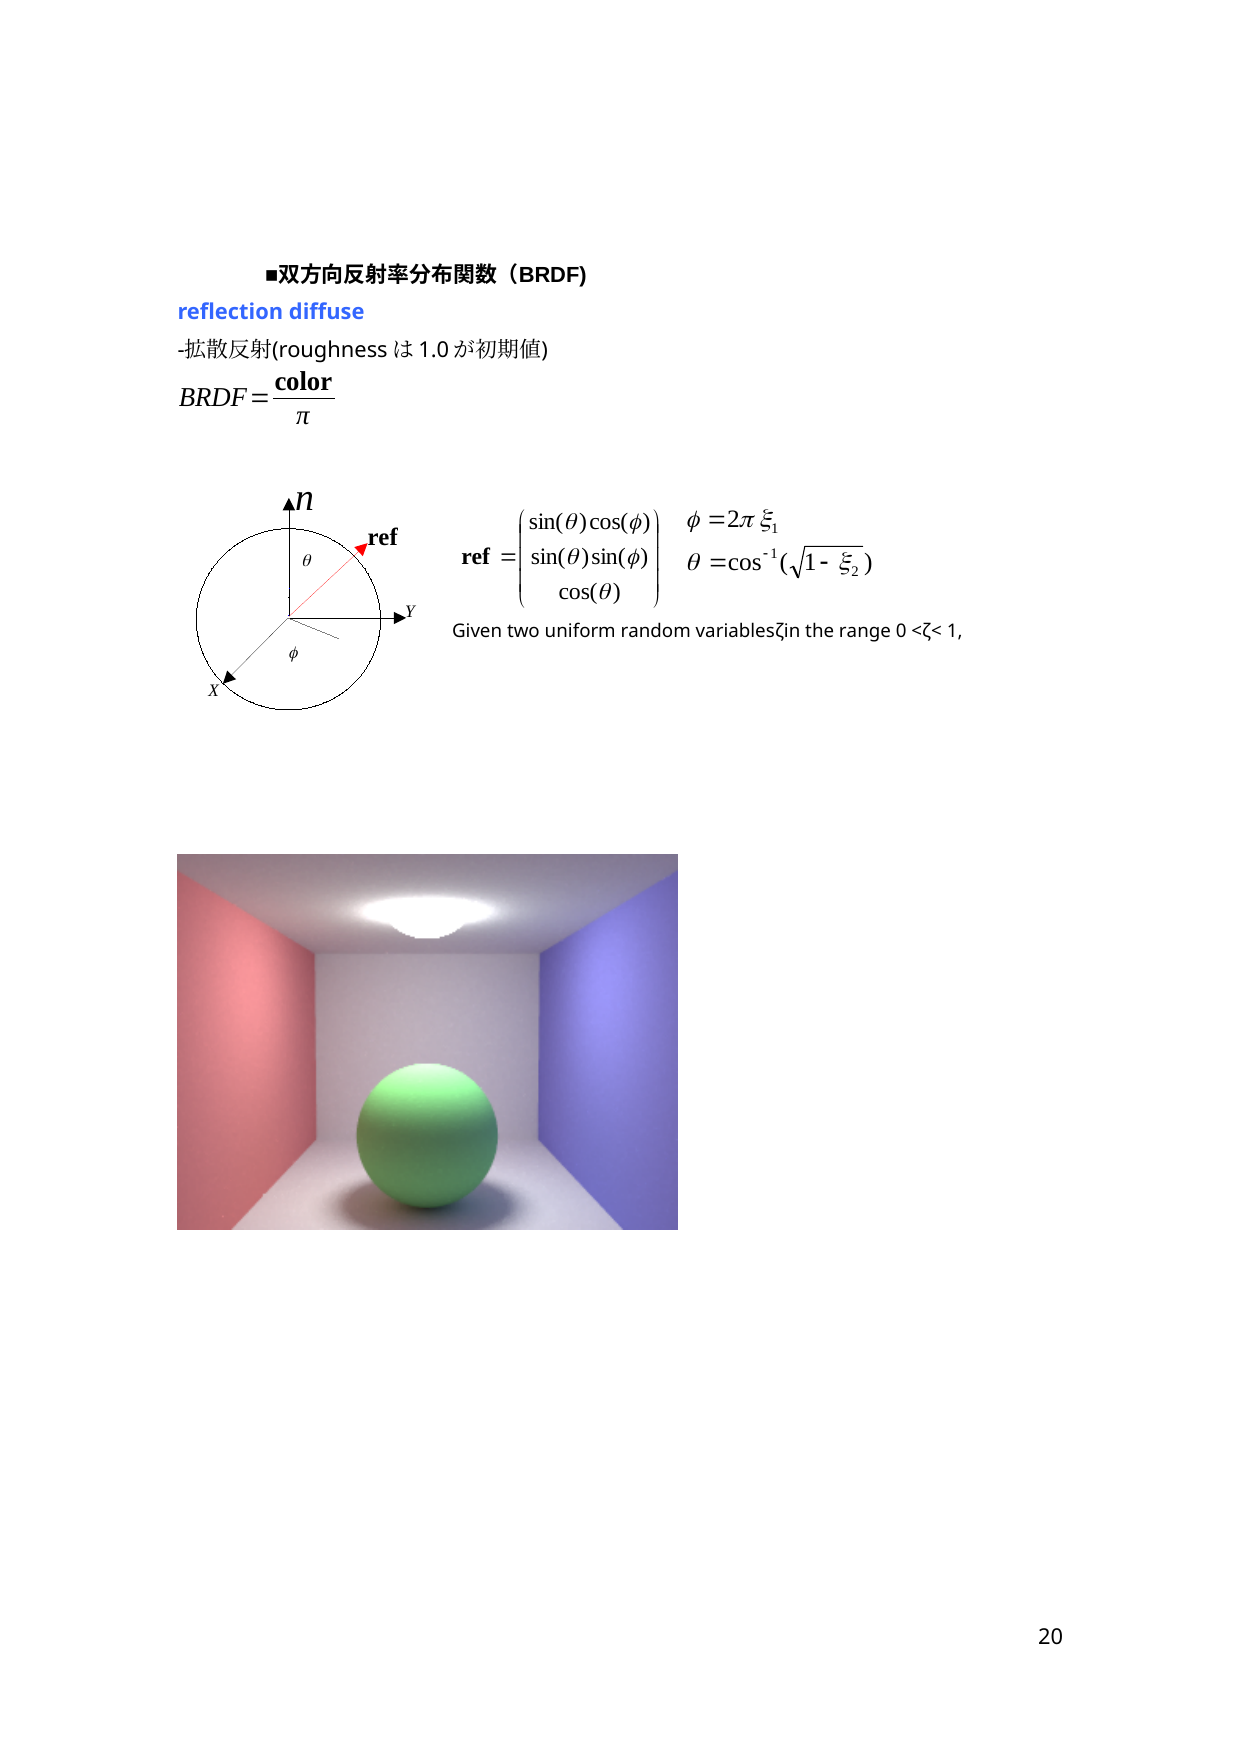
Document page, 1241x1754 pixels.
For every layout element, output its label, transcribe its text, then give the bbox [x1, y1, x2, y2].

text reflection diffuse [177, 292, 1063, 329]
picture [177, 854, 678, 1230]
subtitle ■双方向反射率分布関数（BRDF) [265, 254, 1063, 292]
text -拡散反射(roughnessは1.0が初期値) [177, 329, 1063, 367]
